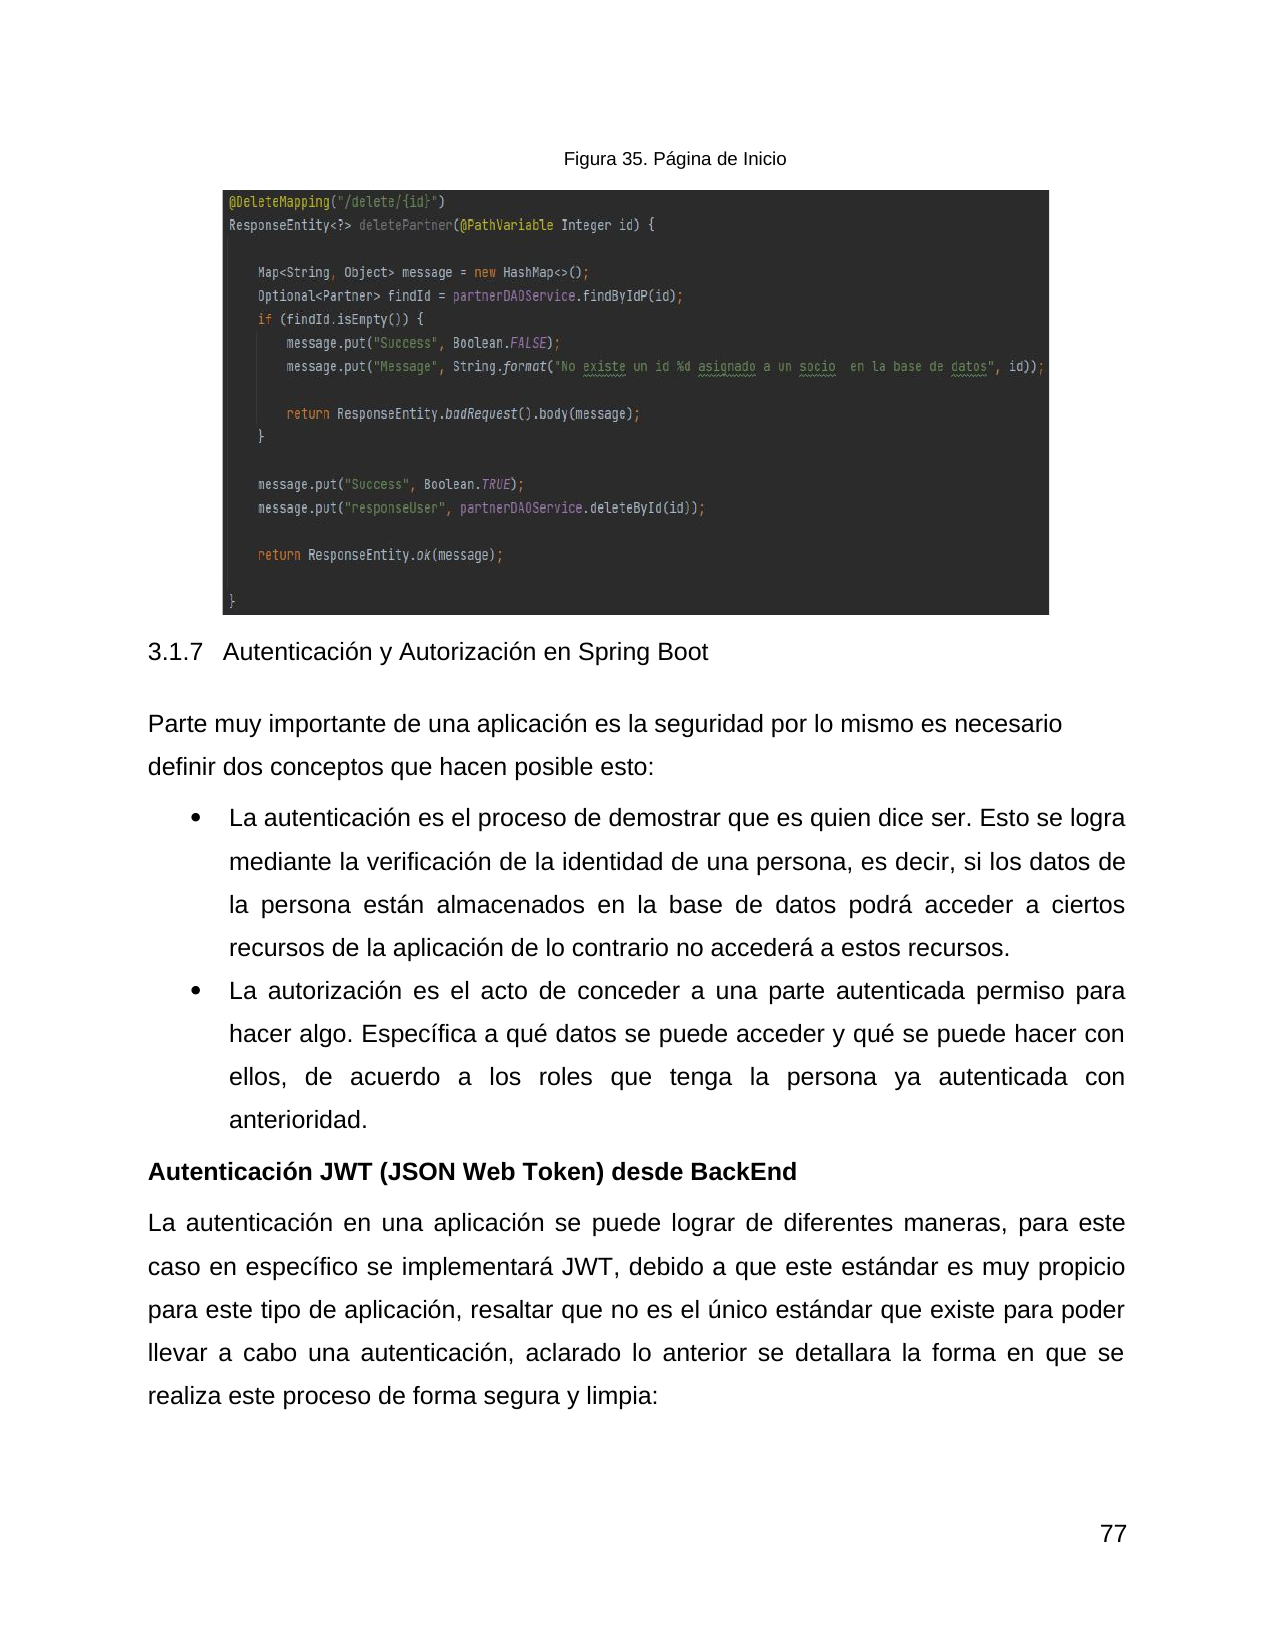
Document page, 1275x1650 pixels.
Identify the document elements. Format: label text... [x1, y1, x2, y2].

text Figura 35. Página de Inicio [223, 148, 1127, 169]
text Autenticación JWT (JSON Web Token) desde BackEnd [148, 1157, 1127, 1186]
picture [222, 190, 1050, 615]
list La autorización es el acto de conceder a una parte autenticada permiso para hacer algo. Específica a qué datos se puede acceder y qué se puede hacer con ellos, de acuerdo a los roles que tenga la persona ya autenticada con anterioridad. [191, 976, 1127, 1134]
list La autenticación es el proceso de demostrar que es quien dice ser. Esto se logra mediante la verificación de la identidad de una persona, es decir, si los datos de la persona están almacenados en la base de datos podrá acceder a ciertos recursos de la aplicación de lo contrario no accederá a estos recursos. [191, 803, 1127, 962]
text La autenticación en una aplicación se puede lograr de diferentes maneras, para este caso en específico se implementará JWT, debido a que este estándar es muy propicio para este tipo de aplicación, resaltar que no es el único estándar que existe para poder llevar a cabo una autenticación, aclarado lo anterior se detallara la forma en que se realiza este proceso de forma segura y limpia: [148, 1208, 1127, 1409]
text Parte muy importante de una aplicación es la seguridad por lo mismo es necesario definir dos conceptos que hacen posible esto: [148, 709, 1127, 781]
subtitle Autenticación y Autorización en Spring Boot [148, 637, 1127, 666]
